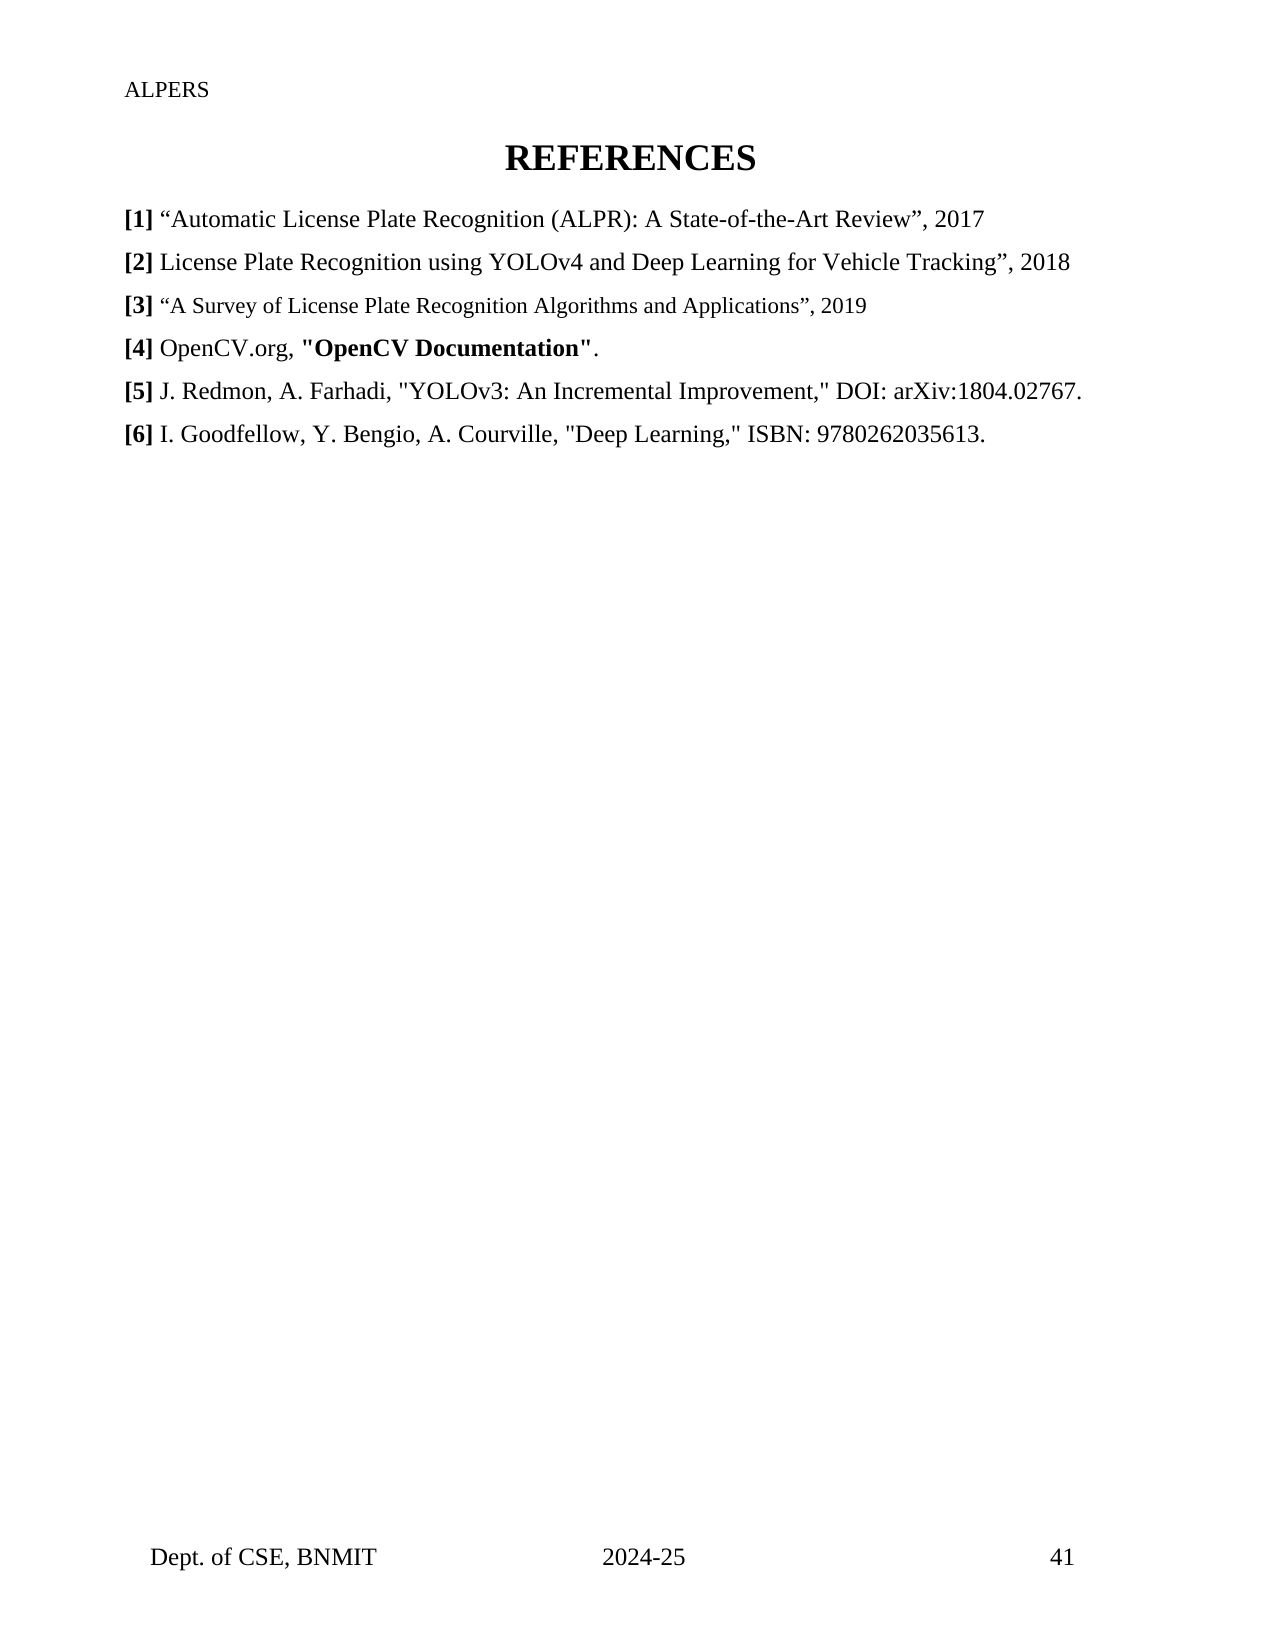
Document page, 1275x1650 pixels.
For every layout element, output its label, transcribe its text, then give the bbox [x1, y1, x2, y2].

text [5] J. Redmon, A. Farhadi, "YOLOv3: An Incremental Improvement," DOI: arXiv:1804.02767. [124, 376, 1174, 405]
text [3] “A Survey of License Plate Recognition Algorithms and Applications”, 2019 [124, 290, 1174, 319]
subtitle REFERENCES [124, 135, 1137, 178]
text [4] OpenCV.org, "OpenCV Documentation". [124, 333, 1174, 362]
text [2] License Plate Recognition using YOLOv4 and Deep Learning for Vehicle Tracking”, 2018 [124, 247, 1174, 276]
text [1] “Automatic License Plate Recognition (ALPR): A State-of-the-Art Review”, 2017 [124, 204, 1174, 232]
text [6] I. Goodfellow, Y. Bengio, A. Courville, "Deep Learning," ISBN: 9780262035613. [124, 419, 1174, 448]
